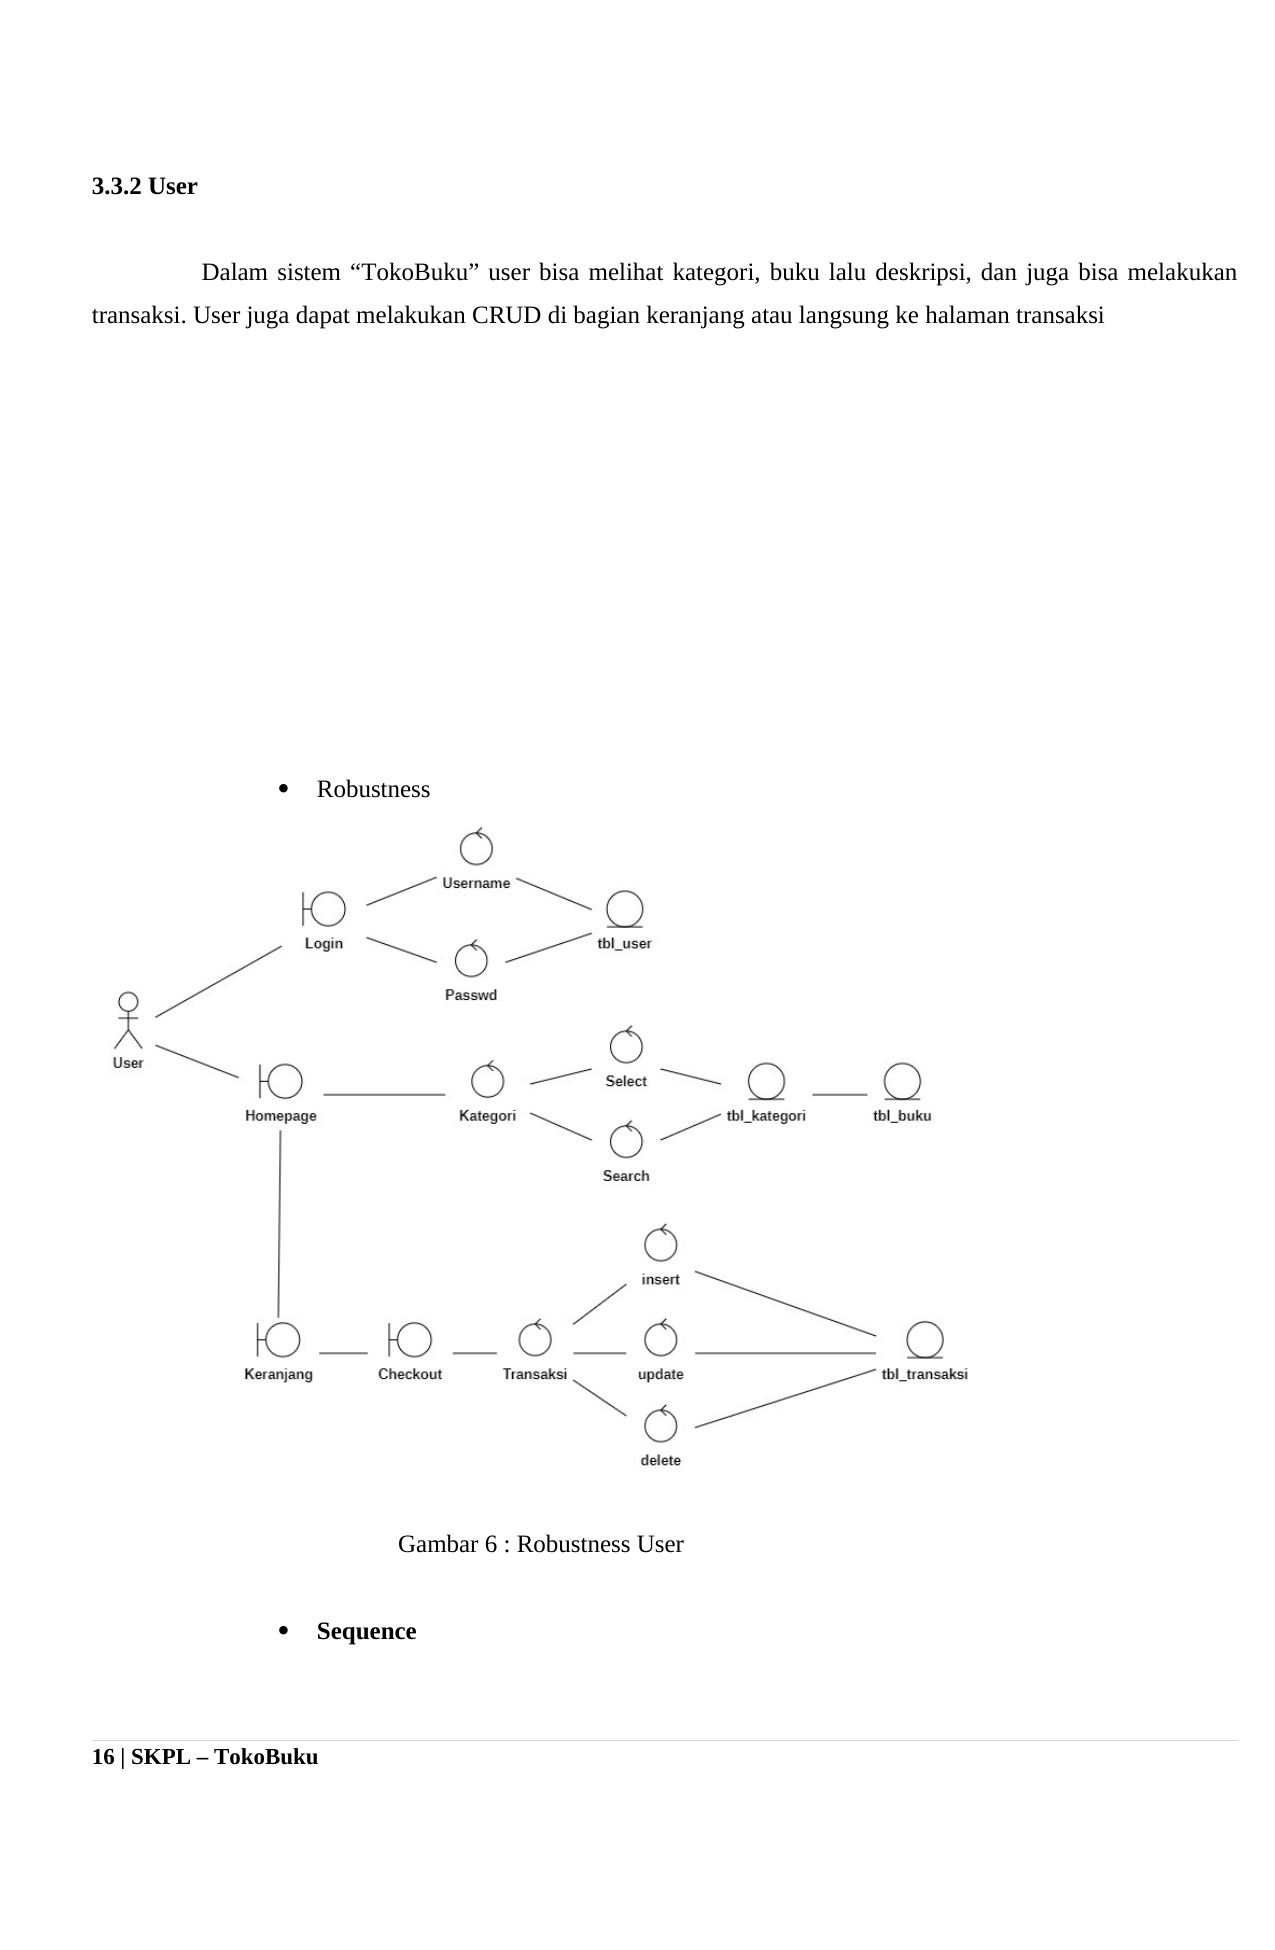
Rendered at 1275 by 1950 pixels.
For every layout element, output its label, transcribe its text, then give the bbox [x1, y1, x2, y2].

list Sequence [279, 1616, 1239, 1644]
text Gambar 6 : Robustness User [92, 1529, 1239, 1558]
text 3.3.2 User [92, 171, 1239, 199]
text Dalam sistem “TokoBuku” user bisa melihat kategori, buku lalu deskripsi, dan juga bisa melakukan transaksi. User juga dapat melakukan CRUD di bagian keranjang atau langsung ke halaman transaksi [92, 257, 1239, 329]
list Robustness [279, 774, 1239, 803]
picture [91, 817, 1015, 1517]
